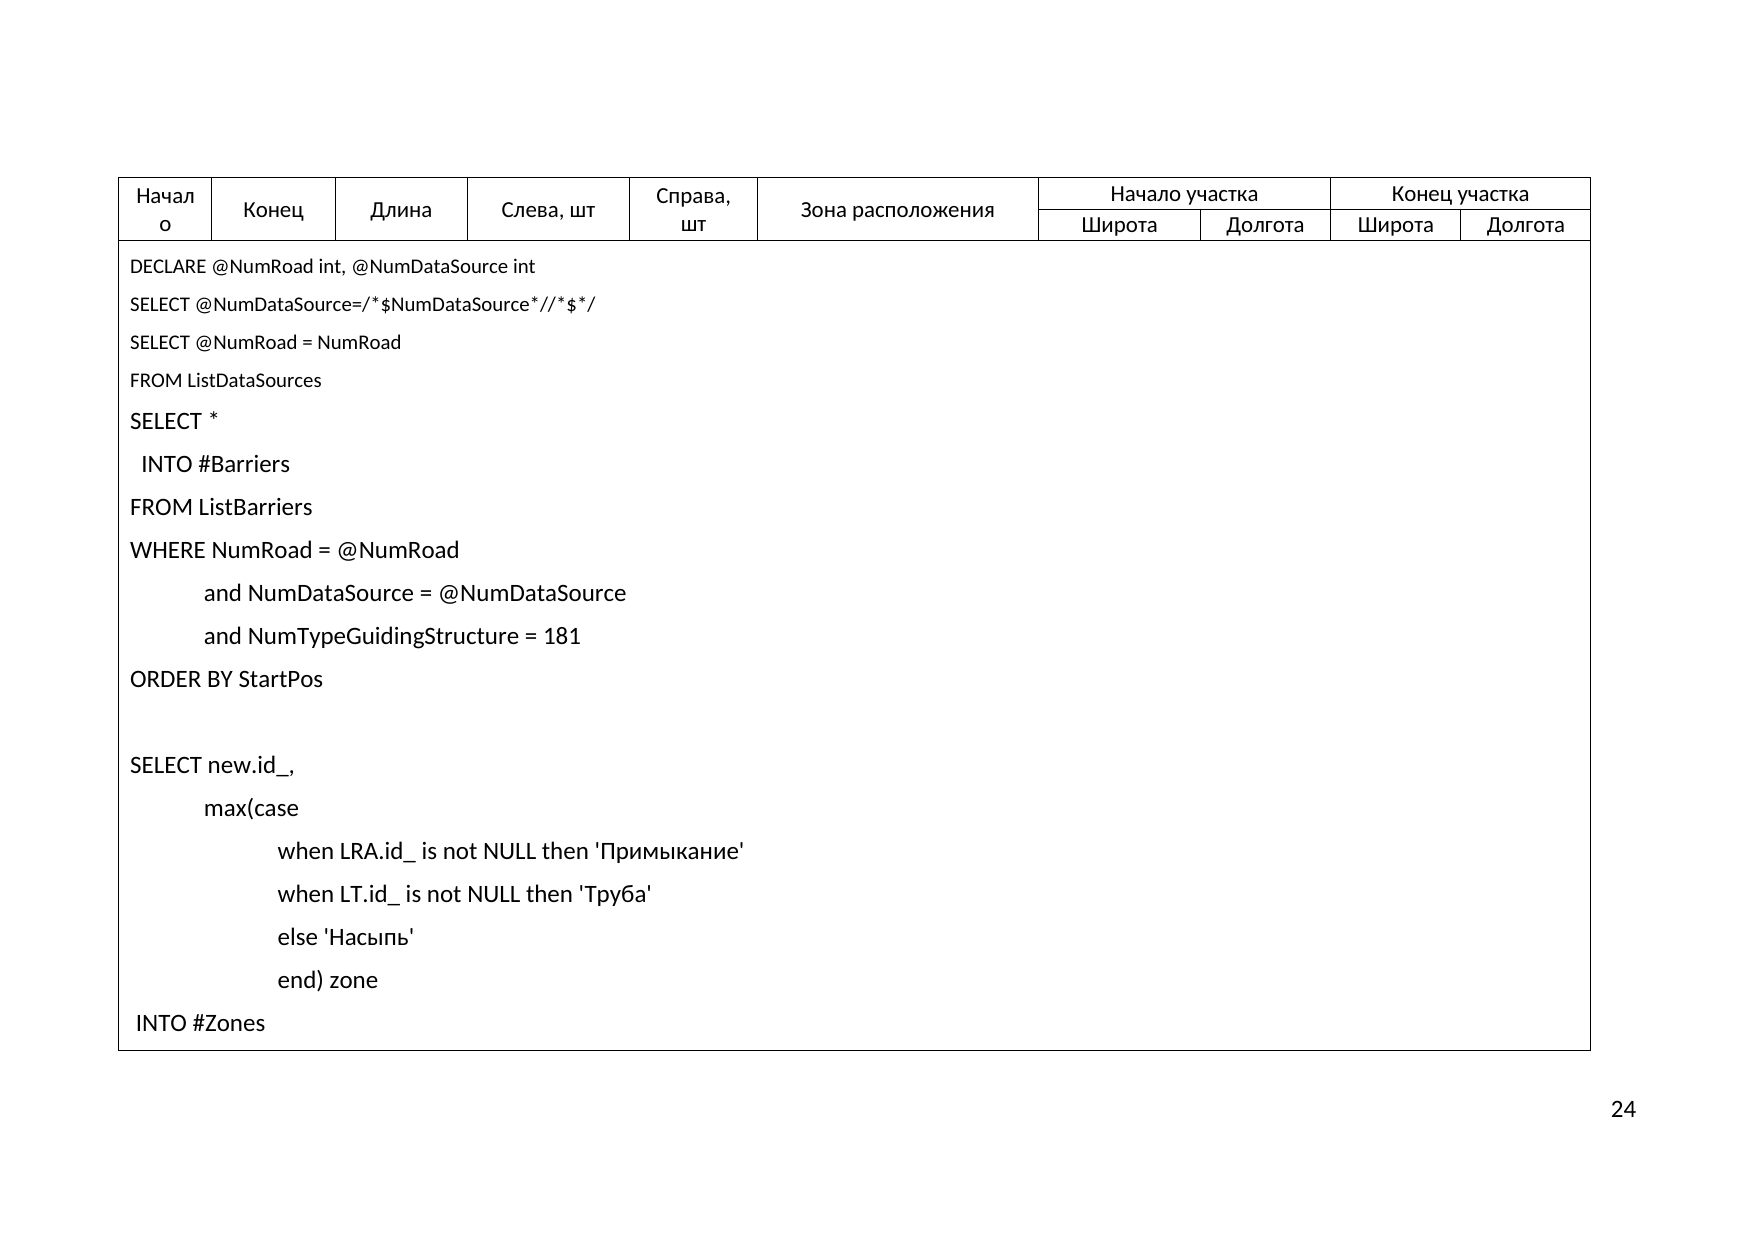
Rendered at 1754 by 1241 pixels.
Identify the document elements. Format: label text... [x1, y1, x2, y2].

table_cell Широта [1039, 210, 1200, 240]
table_header Начало участка [1039, 178, 1330, 208]
table_header Зона расположения [758, 178, 1038, 240]
table_header Справа, шт [630, 178, 757, 240]
table_header Начало [119, 178, 211, 240]
table_header Слева, шт [468, 178, 629, 240]
table_header Конец [212, 178, 335, 240]
table_cell Долгота [1201, 210, 1330, 240]
table_cell Долгота [1461, 210, 1590, 240]
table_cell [119, 241, 1590, 1050]
table_header Конец участка [1331, 178, 1590, 208]
table_cell Широта [1331, 210, 1460, 240]
table_header Длина [336, 178, 467, 240]
